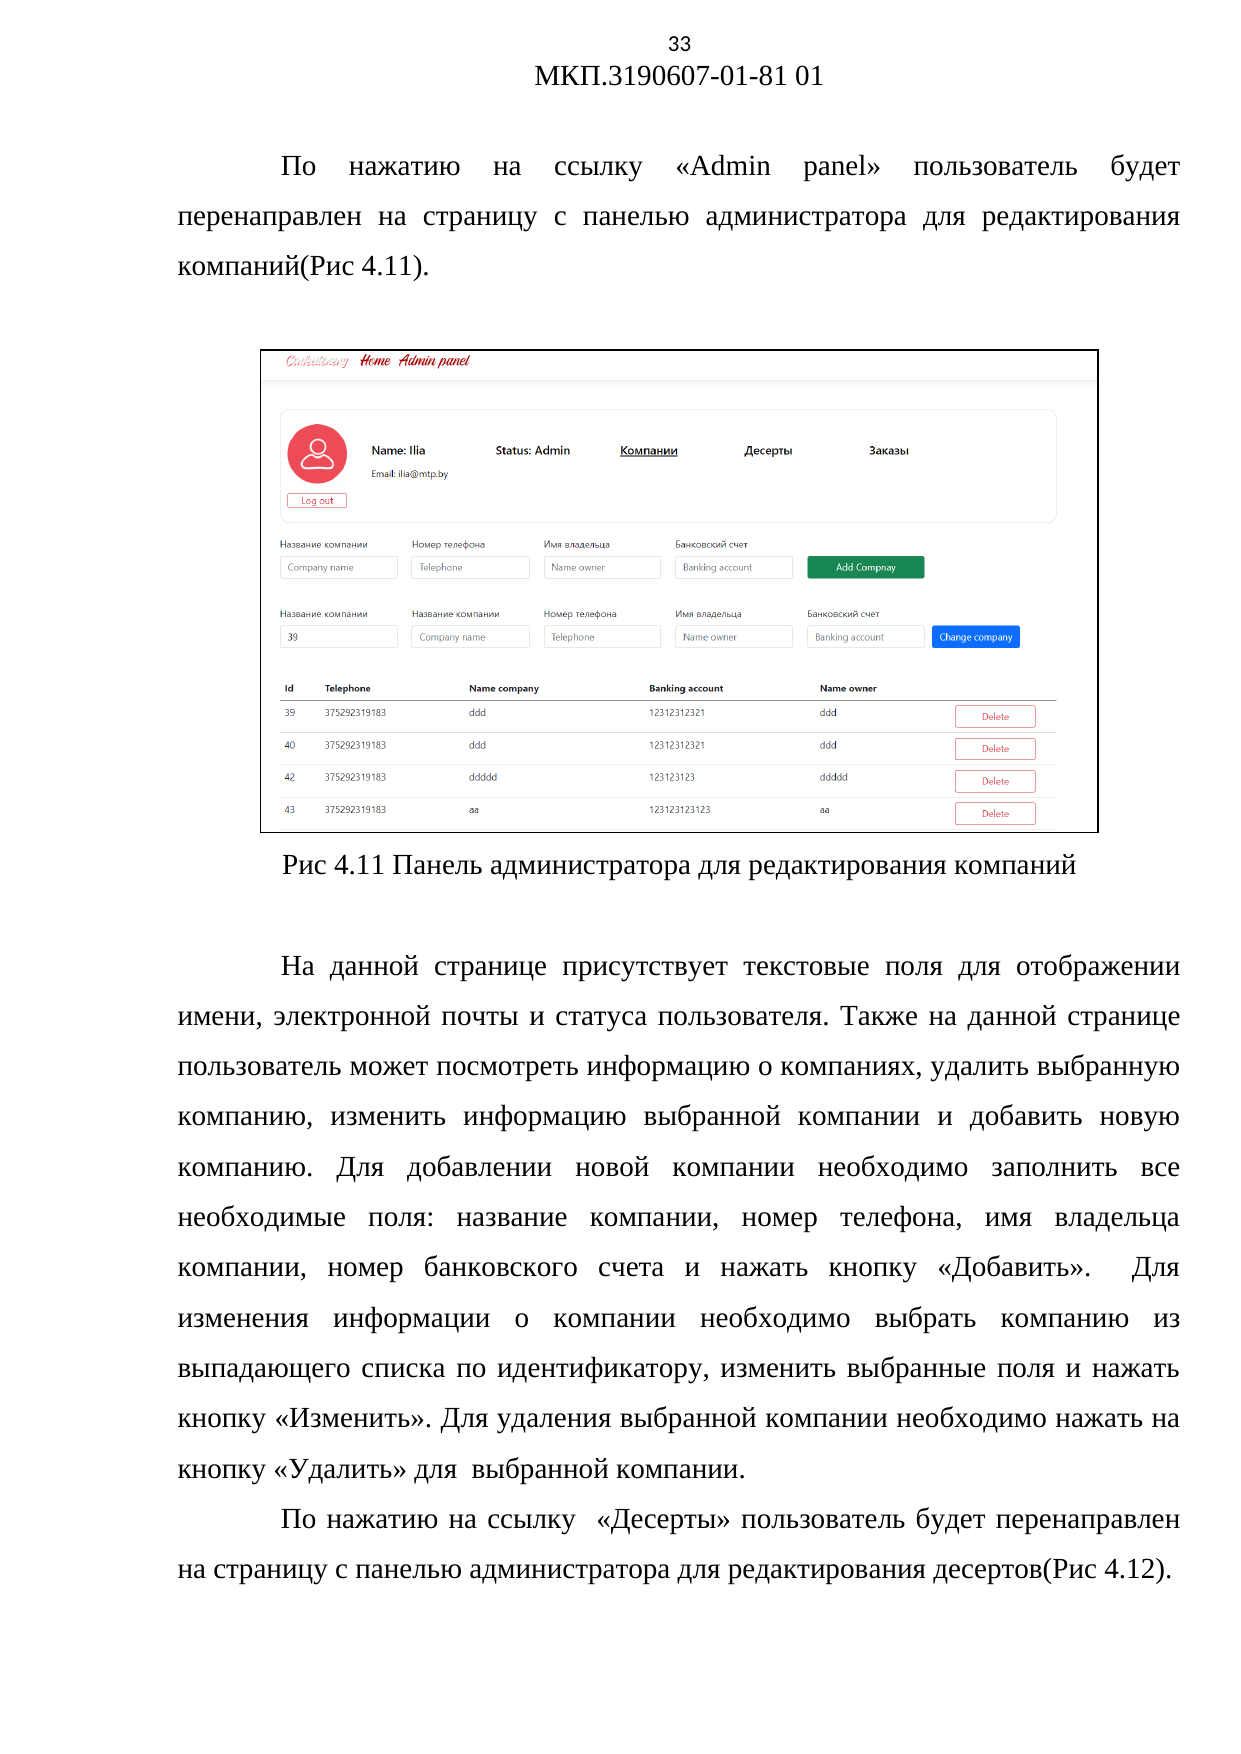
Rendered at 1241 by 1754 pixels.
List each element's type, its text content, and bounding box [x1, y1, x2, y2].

text По нажатию на ссылку «Десерты» пользователь будет перенаправлен на страницу с панелью администратора для редактирования десертов(Рис 4.12). [177, 1501, 1181, 1585]
text Рис 4.11 Панель администратора для редактирования компаний [177, 847, 1181, 881]
text На данной странице присутствует текстовые поля для отображении имени, электронной почты и статуса пользователя. Также на данной странице пользователь может посмотреть информацию о компаниях, удалить выбранную компанию, изменить информацию выбранной компании и добавить новую компанию. Для добавлении новой компании необходимо заполнить все необходимые поля: название компании, номер телефона, имя владельца компании, номер банковского счета и нажать кнопку «Добавить». Для изменения информации о компании необходимо выбрать компанию из выпадающего списка по идентификатору, изменить выбранные поля и нажать кнопку «Изменить». Для удаления выбранной компании необходимо нажать на кнопку «Удалить» для выбранной компании. [177, 948, 1181, 1484]
picture [261, 351, 1097, 832]
text По нажатию на ссылку «Admin panel» пользователь будет перенаправлен на страницу с панелью администратора для редактирования компаний(Рис 4.11). [177, 148, 1181, 282]
